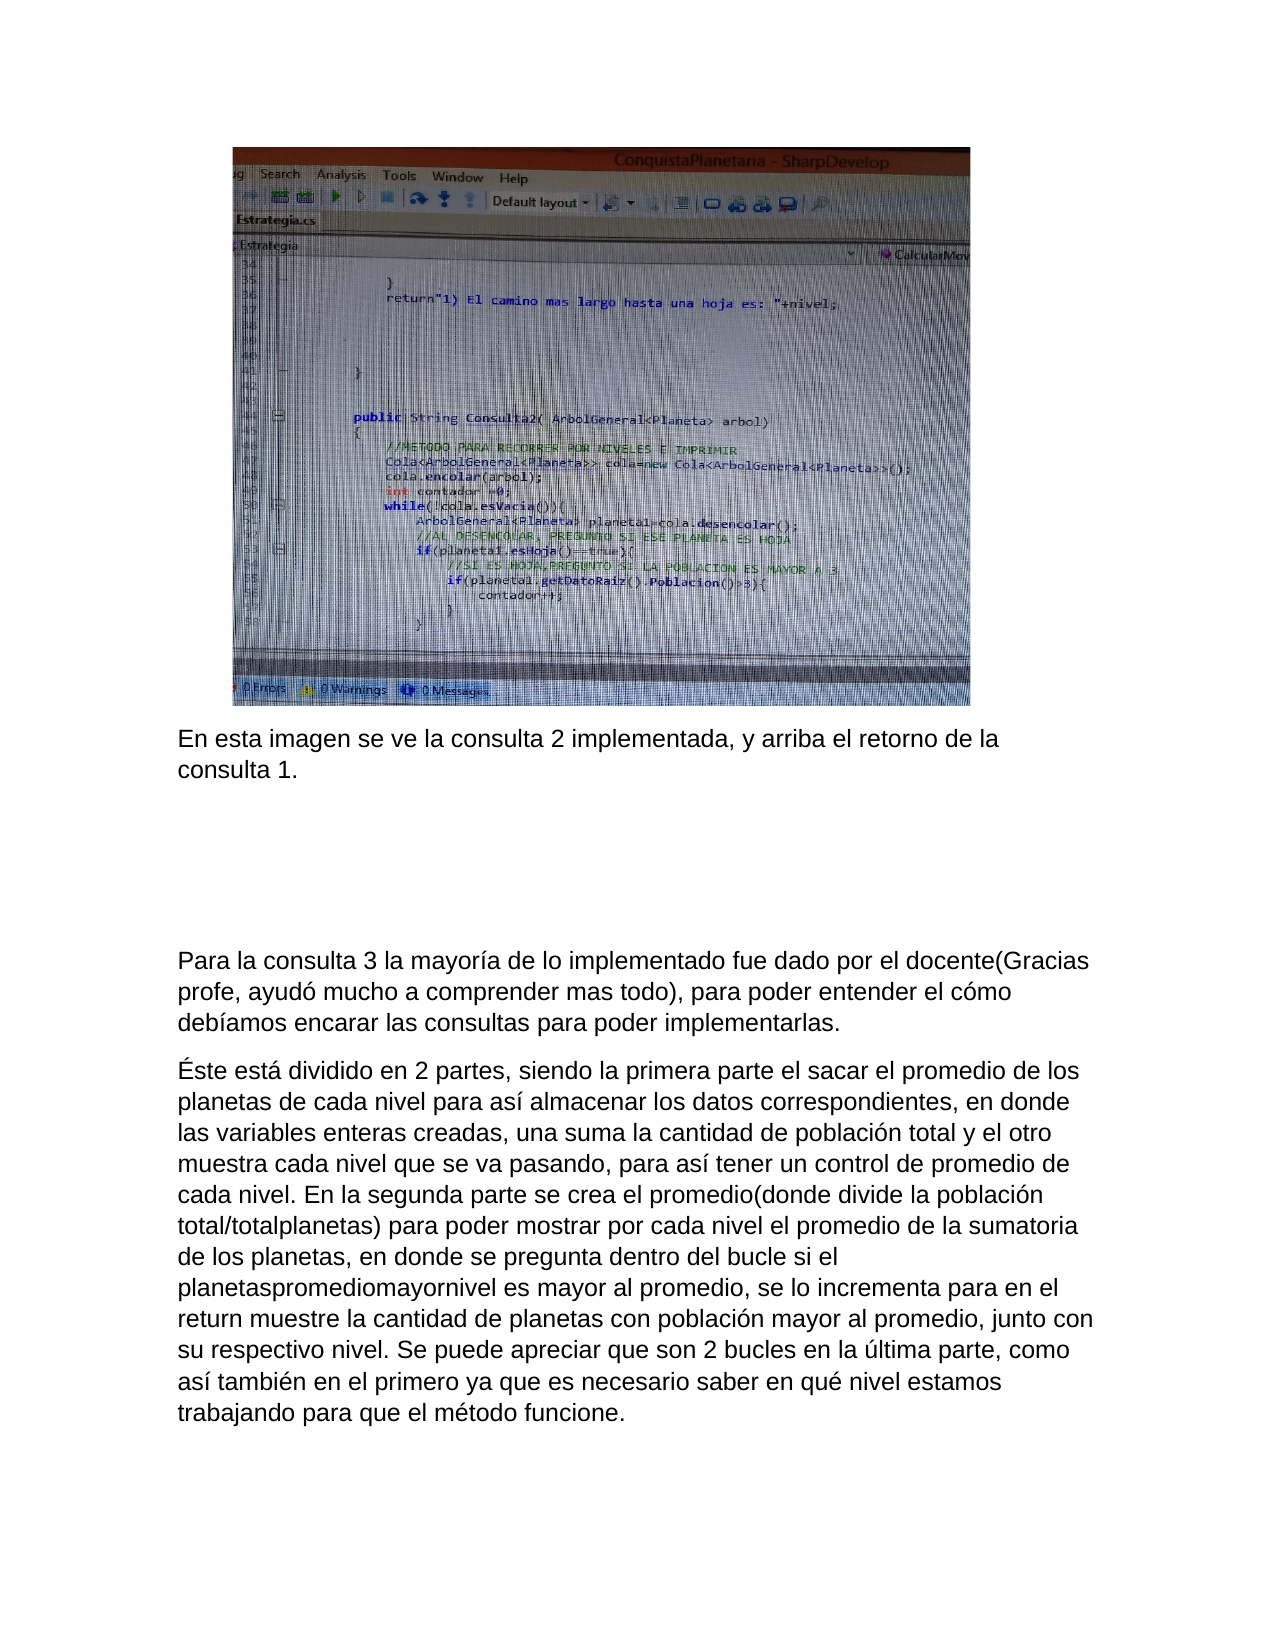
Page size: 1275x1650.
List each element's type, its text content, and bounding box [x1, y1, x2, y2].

text Para la consulta 3 la mayoría de lo implementado fue dado por el docente(Gracias profe, ayudó mucho a comprender mas todo), para poder entender el cómo debíamos encarar las consultas para poder implementarlas. [177, 946, 1098, 1037]
text Éste está dividido en 2 partes, siendo la primera parte el sacar el promedio de los planetas de cada nivel para así almacenar los datos correspondientes, en donde las variables enteras creadas, una suma la cantidad de población total y el otro muestra cada nivel que se va pasando, para así tener un control de promedio de cada nivel. En la segunda parte se crea el promedio(donde divide la población total/totalplanetas) para poder mostrar por cada nivel el promedio de la sumatoria de los planetas, en donde se pregunta dentro del bucle si el planetaspromediomayornivel es mayor al promedio, se lo incrementa para en el return muestre la cantidad de planetas con población mayor al promedio, junto con su respectivo nivel. Se puede apreciar que son 2 bucles en la última parte, como así también en el primero ya que es necesario saber en qué nivel estamos trabajando para que el método funcione. [177, 1056, 1098, 1426]
text En esta imagen se ve la consulta 2 implementada, y arriba el retorno de la consulta 1. [177, 724, 1098, 784]
picture [232, 147, 971, 706]
